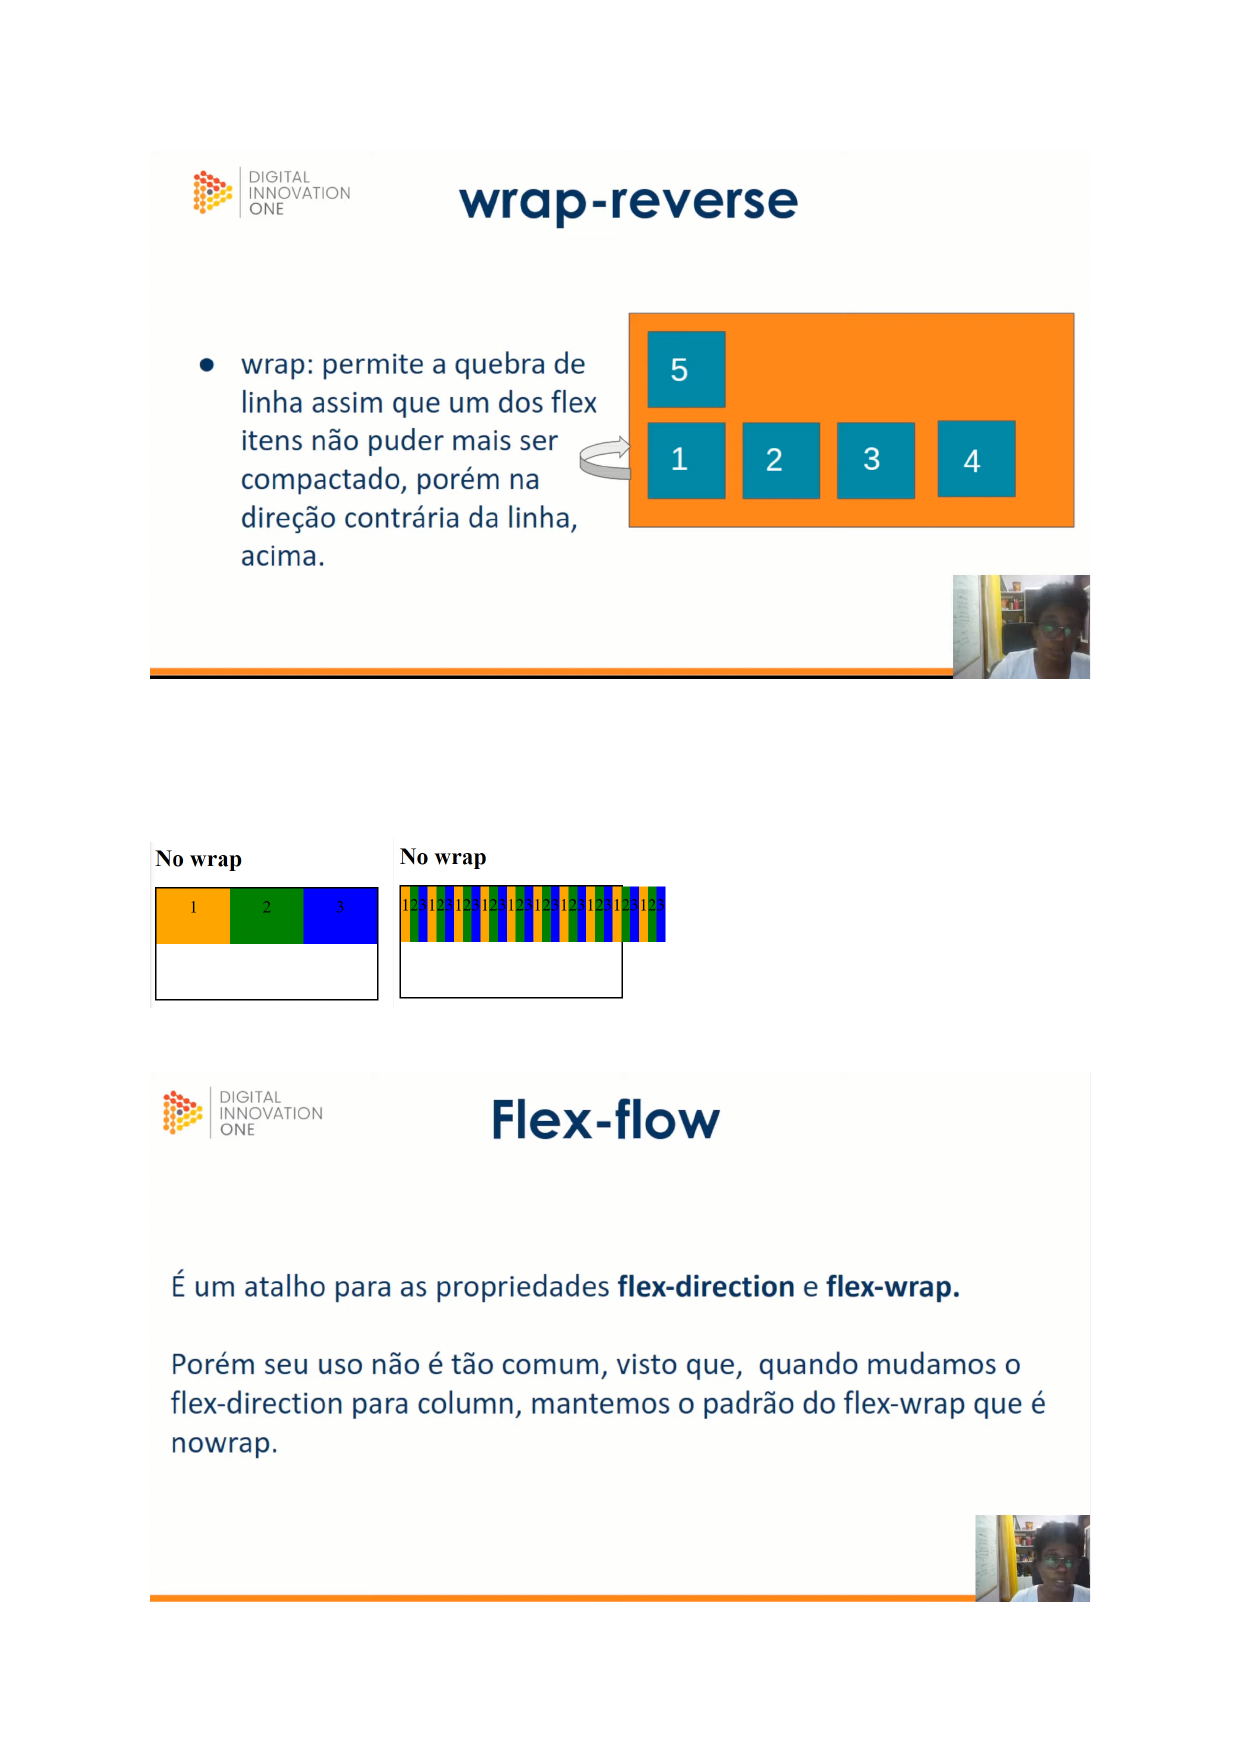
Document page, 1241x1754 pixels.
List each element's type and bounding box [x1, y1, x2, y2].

picture [150, 842, 384, 1008]
picture [150, 1072, 1091, 1602]
picture [150, 150, 1091, 679]
picture [393, 838, 669, 1008]
